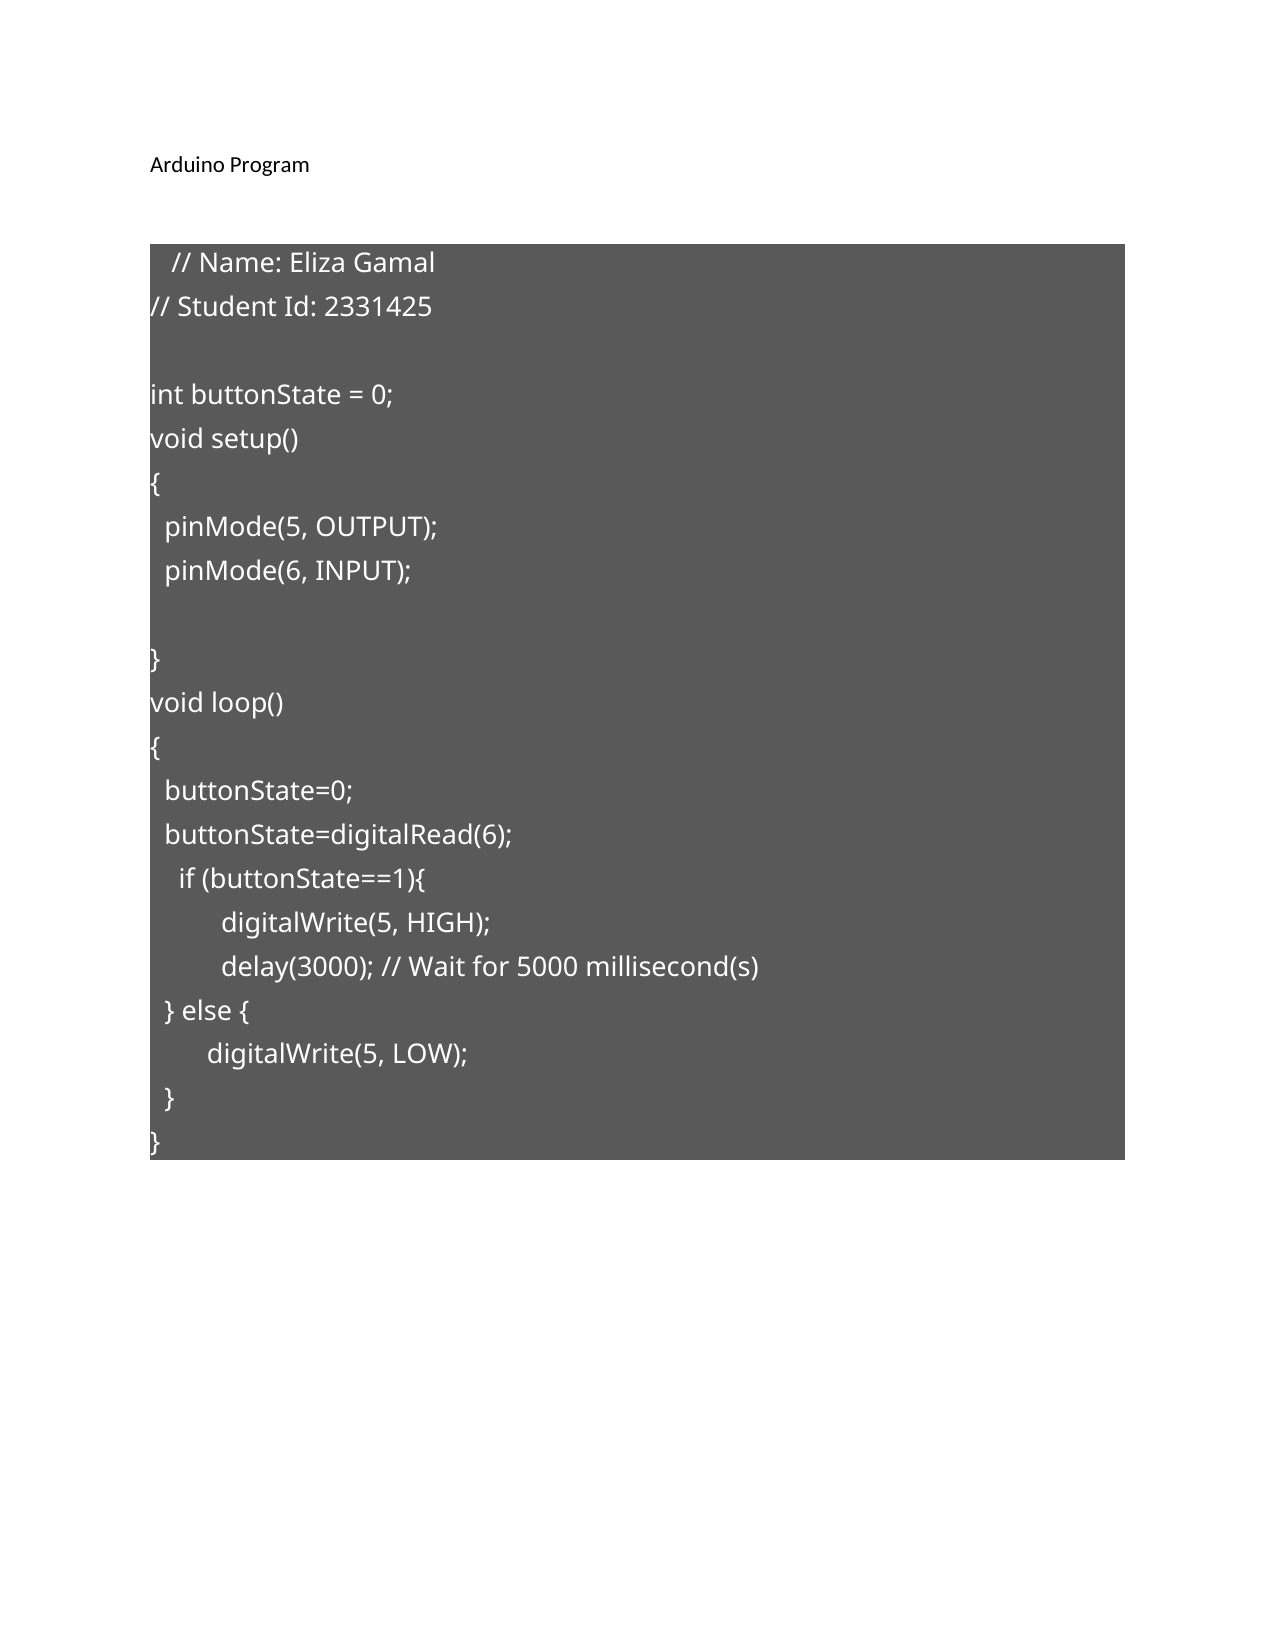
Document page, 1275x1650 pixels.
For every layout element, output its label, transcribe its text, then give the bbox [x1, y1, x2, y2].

subtitle if (buttonState==1){ [150, 859, 1125, 896]
subtitle void setup() [150, 419, 1125, 456]
subtitle } [150, 639, 1125, 676]
subtitle digitalWrite(5, LOW); [150, 1035, 1125, 1072]
subtitle digitalWrite(5, HIGH); [150, 903, 1125, 940]
subtitle // Student Id: 2331425 [150, 288, 1125, 324]
subtitle } [150, 1079, 1125, 1116]
subtitle { [150, 463, 1125, 500]
subtitle buttonState=digitalRead(6); [150, 815, 1125, 852]
subtitle } else { [150, 991, 1125, 1028]
subtitle { [150, 727, 1125, 764]
subtitle } [150, 1123, 1125, 1160]
subtitle // Name: Eliza Gamal [150, 244, 1125, 281]
subtitle void loop() [150, 683, 1125, 720]
subtitle int buttonState = 0; [150, 376, 1125, 412]
text Arduino Program [150, 150, 1125, 178]
subtitle pinMode(6, INPUT); [150, 551, 1125, 588]
subtitle delay(3000); // Wait for 5000 millisecond(s) [150, 947, 1125, 984]
subtitle buttonState=0; [150, 771, 1125, 808]
subtitle pinMode(5, OUTPUT); [150, 507, 1125, 544]
